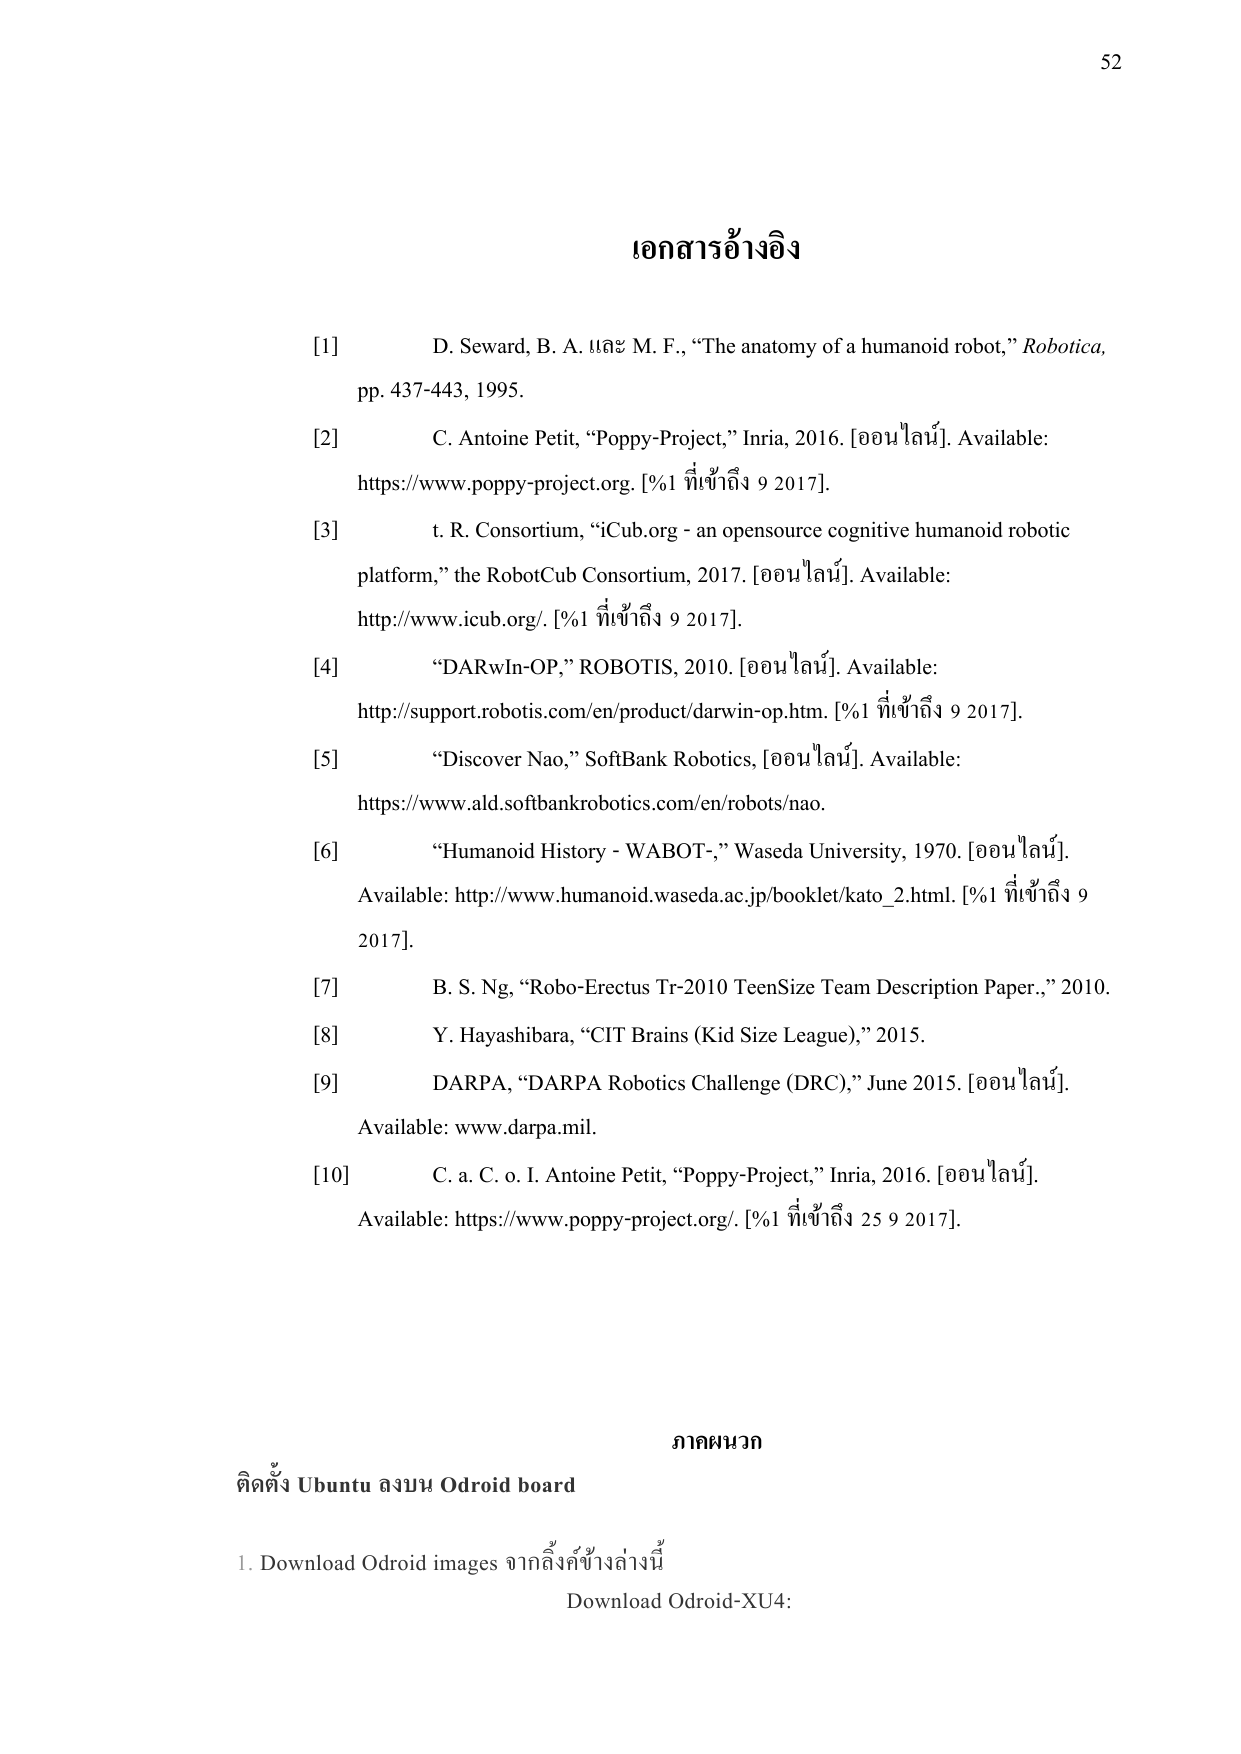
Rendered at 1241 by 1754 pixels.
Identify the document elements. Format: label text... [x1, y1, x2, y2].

text ติดตั้ง Ubuntu ลงบน Odroid board [236, 1463, 1122, 1501]
text 1. Download Odroid images จากลิ้งค์ข้างล่างนี้ [236, 1539, 1122, 1578]
text ภาคผนวก [236, 1420, 1122, 1457]
text Download Odroid-XU4: [236, 1578, 1122, 1617]
